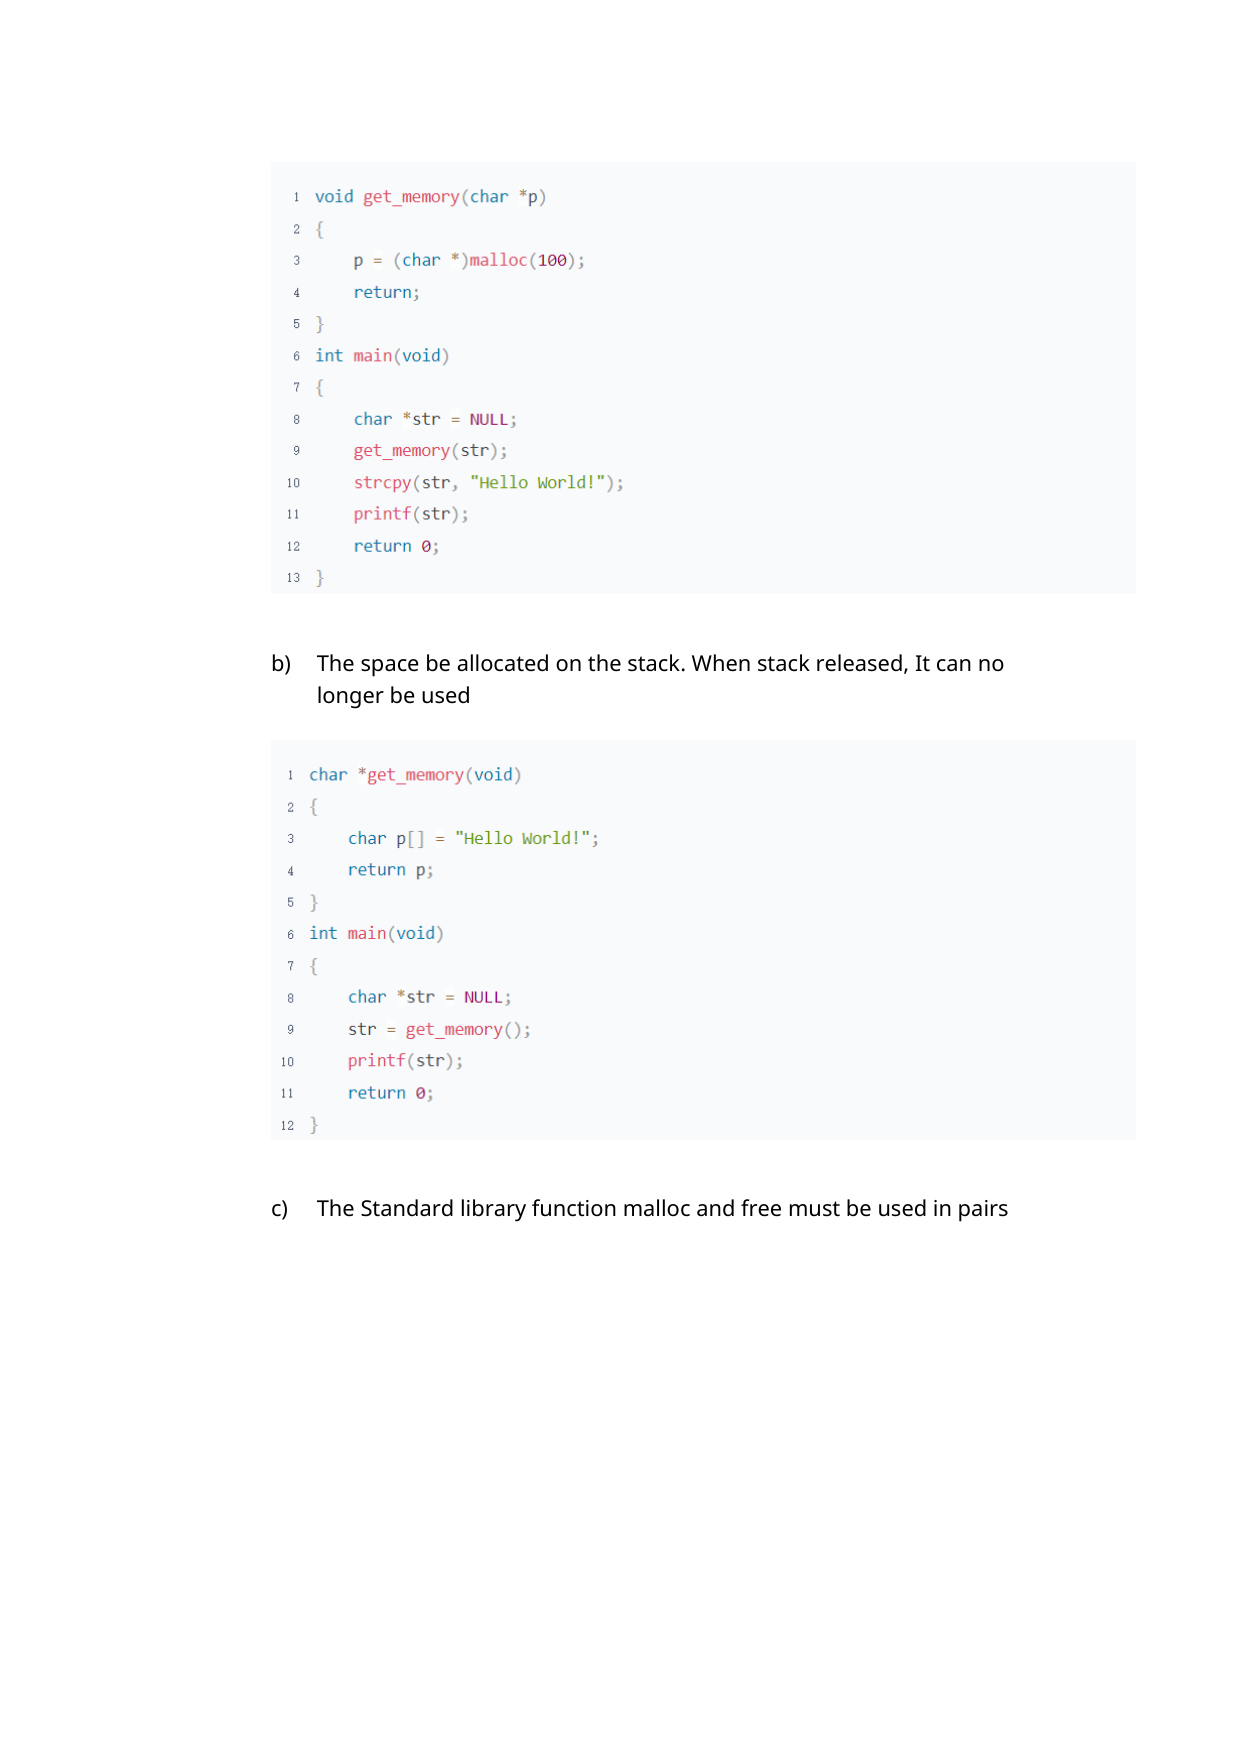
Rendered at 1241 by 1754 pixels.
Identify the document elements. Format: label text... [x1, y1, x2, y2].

picture [270, 740, 1137, 1140]
picture [270, 162, 1137, 594]
list The Standard library function malloc and free must be used in pairs [271, 1192, 1053, 1224]
list The space be allocated on the stack. When stack released, It can no longer be used [271, 646, 1053, 711]
